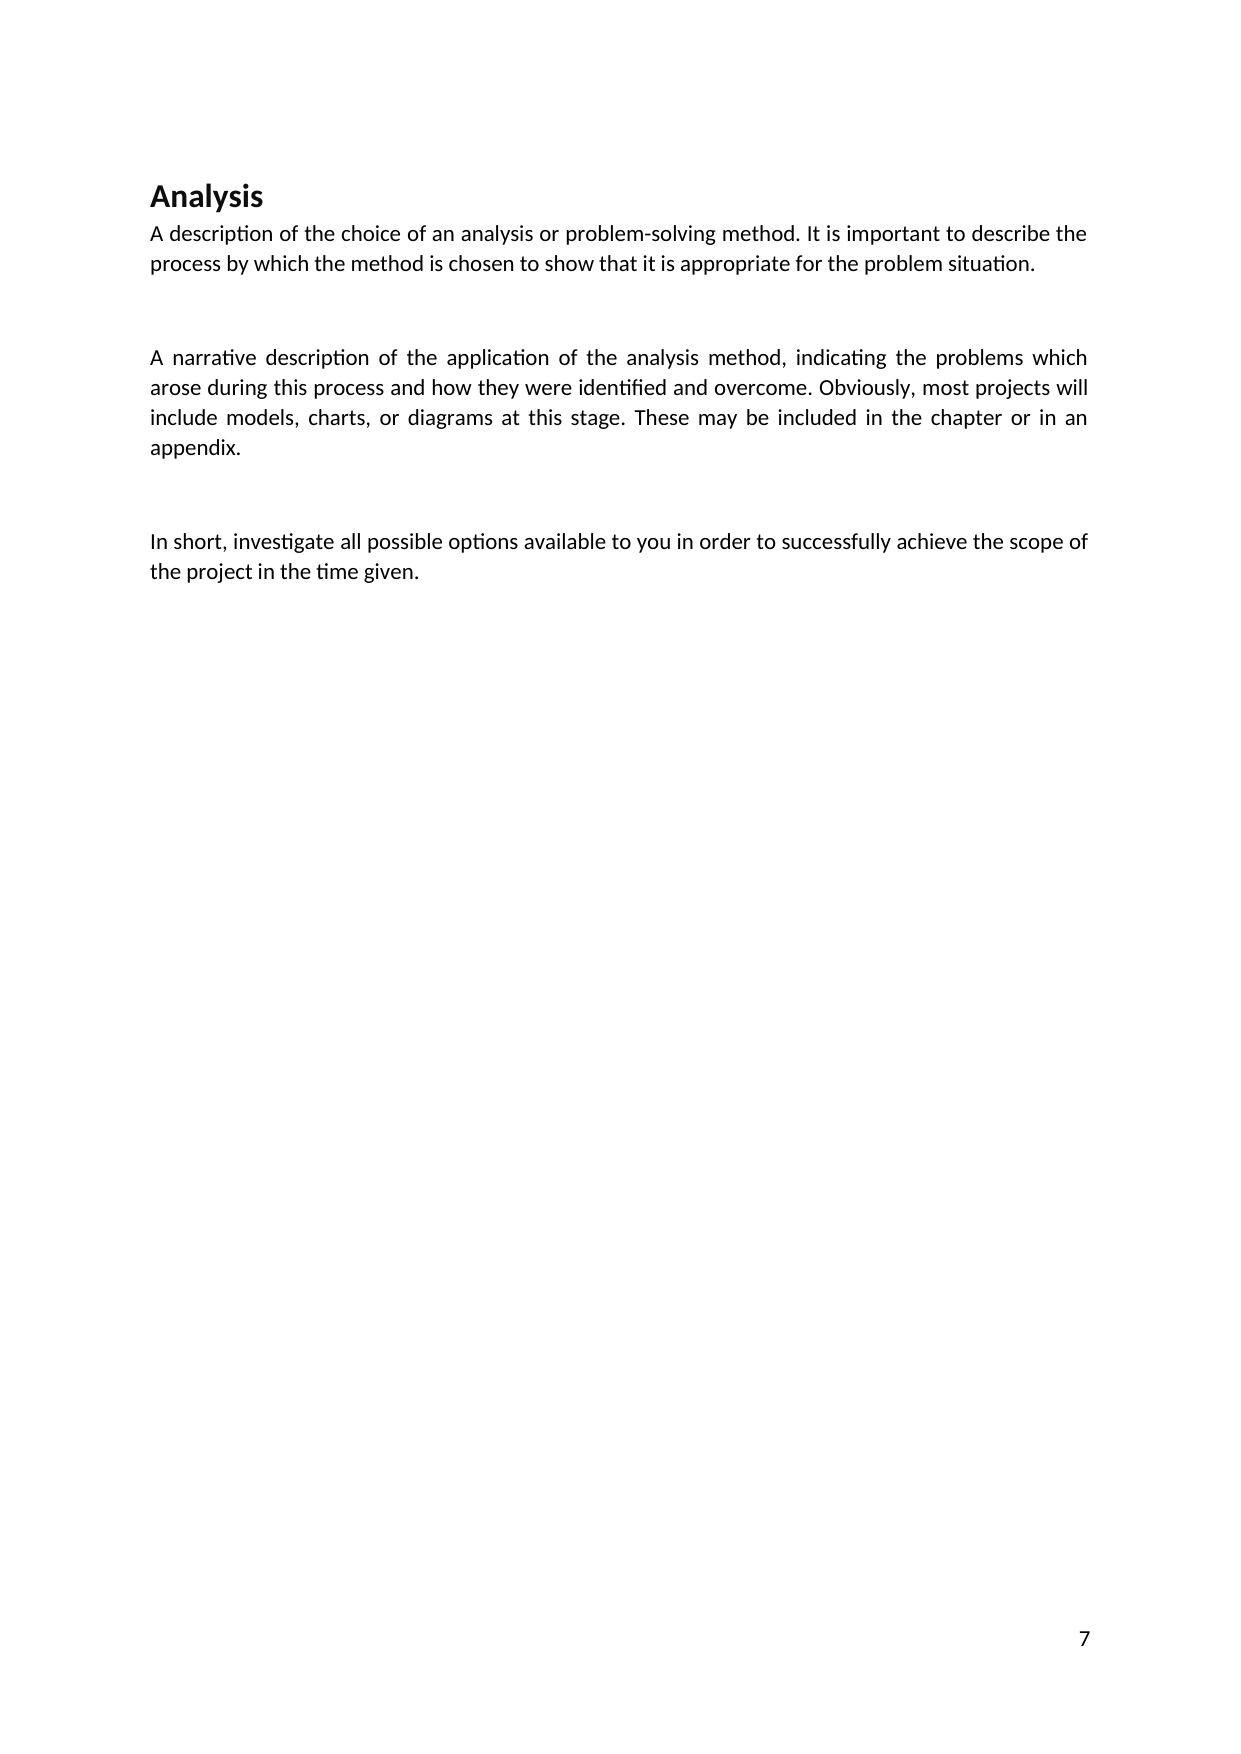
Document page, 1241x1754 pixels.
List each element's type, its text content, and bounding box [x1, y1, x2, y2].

subtitle Analysis [150, 175, 1090, 216]
text A description of the choice of an analysis or problem-solving method. It is important to describe the process by which the method is chosen to show that it is appropriate for the problem situation. [150, 219, 1090, 277]
text In short, investigate all possible options available to you in order to successfully achieve the scope of the project in the time given. [150, 527, 1090, 586]
text A narrative description of the application of the analysis method, indicating the problems which arose during this process and how they were identified and overcome. Obviously, most projects will include models, charts, or diagrams at this stage. These may be included in the chapter or in an appendix. [150, 343, 1090, 462]
